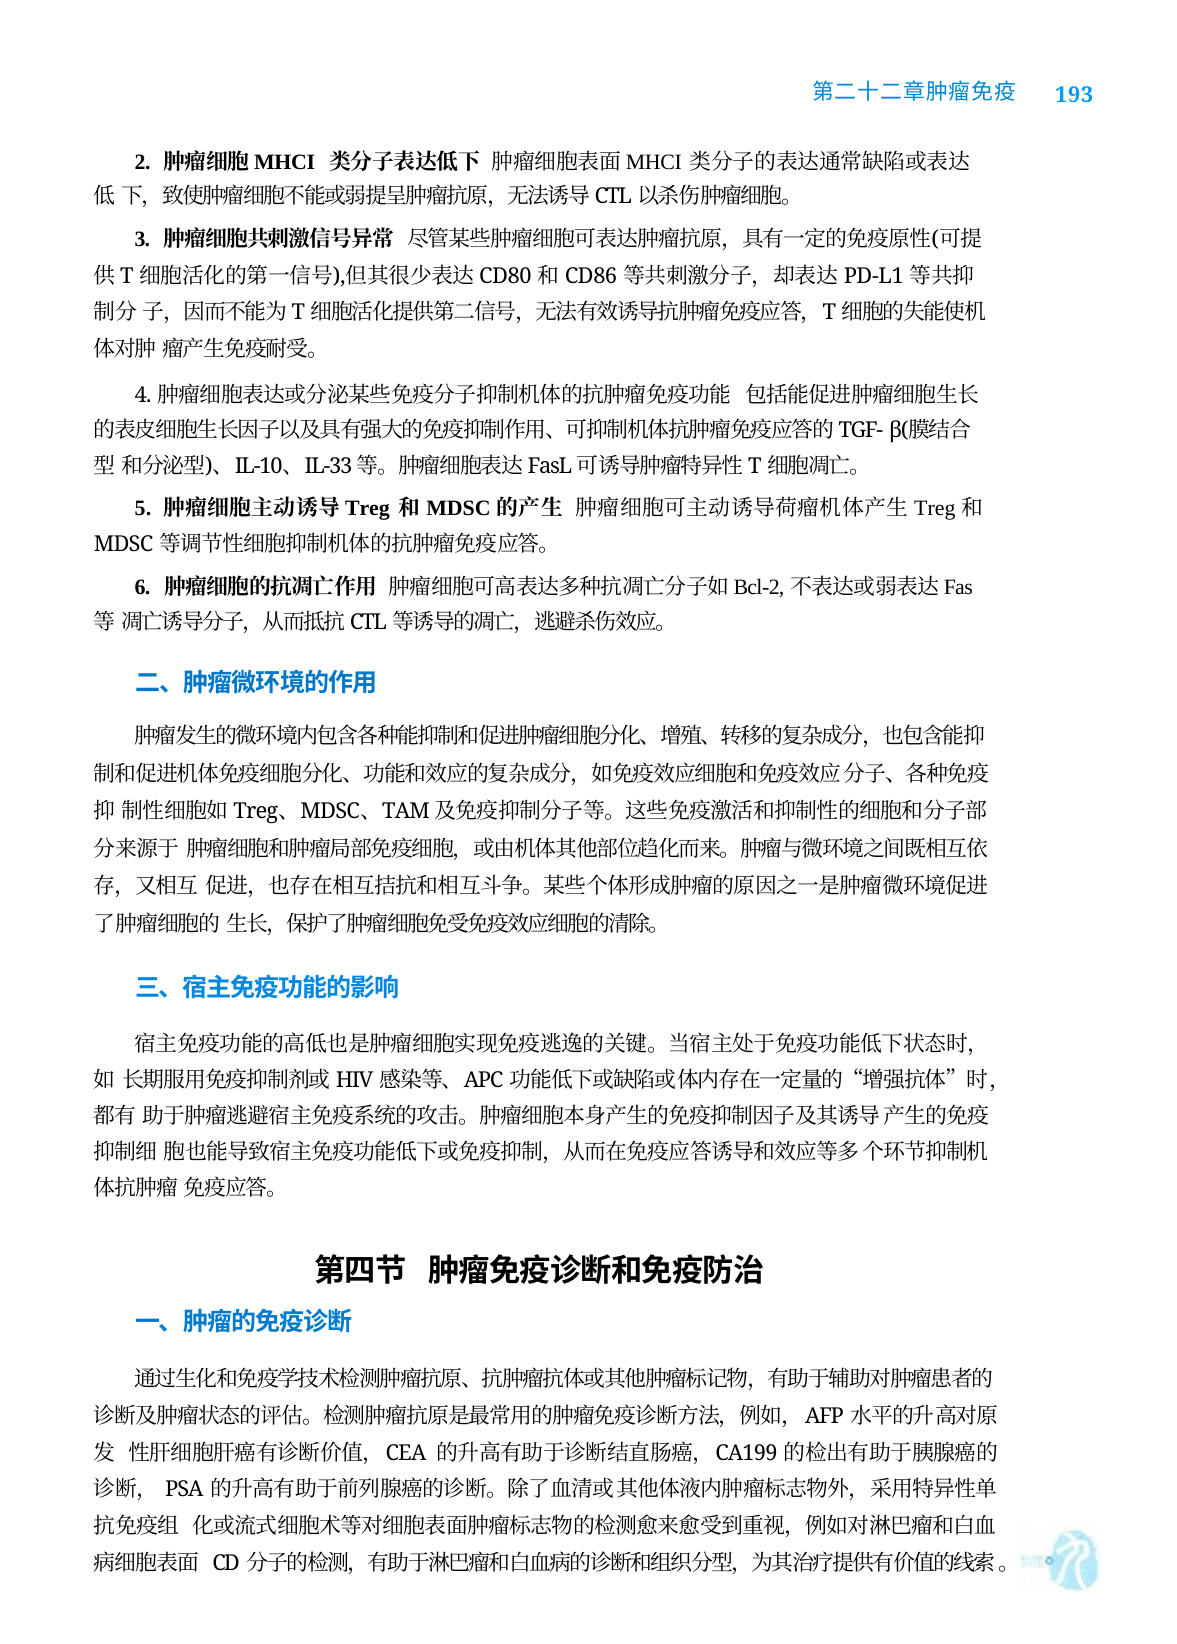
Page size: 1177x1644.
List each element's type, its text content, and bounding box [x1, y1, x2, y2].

text 4. 肿瘤细胞表达或分泌某些免疫分子抑制机体的抗肿瘤免疫功能 包括能促进肿瘤细胞生长 的表皮细胞生长因子以及具有强大的免疫抑制作用、可抑制机体抗肿瘤免疫应答的TGF- β(膜结合型 和分泌型)、IL-10、IL-33等。肿瘤细胞表达FasL可诱导肿瘤特异性T 细胞凋亡。 [94, 377, 989, 479]
text 第四节 肿瘤免疫诊断和免疫防治 [314, 1248, 1103, 1289]
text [94, 1361, 998, 1577]
text 三、宿主免疫功能的影响 [135, 970, 1103, 1003]
text 第二十二章肿瘤免疫 193 [94, 74, 1093, 106]
text 二、肿瘤微环境的作用 [135, 664, 1103, 698]
text 一、肿瘤的免疫诊断 [135, 1304, 1103, 1337]
text 肿瘤发生的微环境内包含各种能抑制和促进肿瘤细胞分化、增殖、转移的复杂成分，也包含能抑 制和促进机体免疫细胞分化、功能和效应的复杂成分，如免疫效应细胞和免疫效应分子、各种免疫抑 制性细胞如Treg、MDSC、TAM及免疫抑制分子等。这些免疫激活和抑制性的细胞和分子部分来源于 肿瘤细胞和肿瘤局部免疫细胞，或由机体其他部位趋化而来。肿瘤与微环境之间既相互依存，又相互 促进，也存在相互拮抗和相互斗争。某些个体形成肿瘤的原因之一是肿瘤微环境促进了肿瘤细胞的 生长，保护了肿瘤细胞免受免疫效应细胞的清除。 [94, 719, 989, 937]
text 3. 肿瘤细胞共刺激信号异常 尽管某些肿瘤细胞可表达肿瘤抗原，具有一定的免疫原性(可提 供T 细胞活化的第一信号),但其很少表达CD80 和 CD86 等共刺激分子，却表达 PD-L1 等共抑制分 子，因而不能为T 细胞活化提供第二信号，无法有效诱导抗肿瘤免疫应答，T 细胞的失能使机体对肿 瘤产生免疫耐受。 [94, 221, 992, 363]
text 2. 肿瘤细胞MHCI 类分子表达低下 肿瘤细胞表面MHCI 类分子的表达通常缺陷或表达低 下，致使肿瘤细胞不能或弱提呈肿瘤抗原，无法诱导CTL 以杀伤肿瘤细胞。 [94, 144, 989, 210]
text 6. 肿瘤细胞的抗凋亡作用 肿瘤细胞可高表达多种抗凋亡分子如Bcl-2, 不表达或弱表达Fas 等 凋亡诱导分子，从而抵抗CTL 等诱导的凋亡，逃避杀伤效应。 [94, 569, 992, 635]
text 5. 肿瘤细胞主动诱导Treg 和 MDSC 的产生 肿瘤细胞可主动诱导荷瘤机体产生 Treg 和 MDSC 等调节性细胞抑制机体的抗肿瘤免疫应答。 [94, 491, 992, 557]
picture [1017, 1523, 1104, 1592]
text 宿主免疫功能的高低也是肿瘤细胞实现免疫逃逸的关键。当宿主处于免疫功能低下状态时，如 长期服用免疫抑制剂或HIV 感染等、APC 功能低下或缺陷或体内存在一定量的“增强抗体”时，都有 助于肿瘤逃避宿主免疫系统的攻击。肿瘤细胞本身产生的免疫抑制因子及其诱导产生的免疫抑制细 胞也能导致宿主免疫功能低下或免疫抑制，从而在免疫应答诱导和效应等多个环节抑制机体抗肿瘤 免疫应答。 [94, 1026, 989, 1202]
